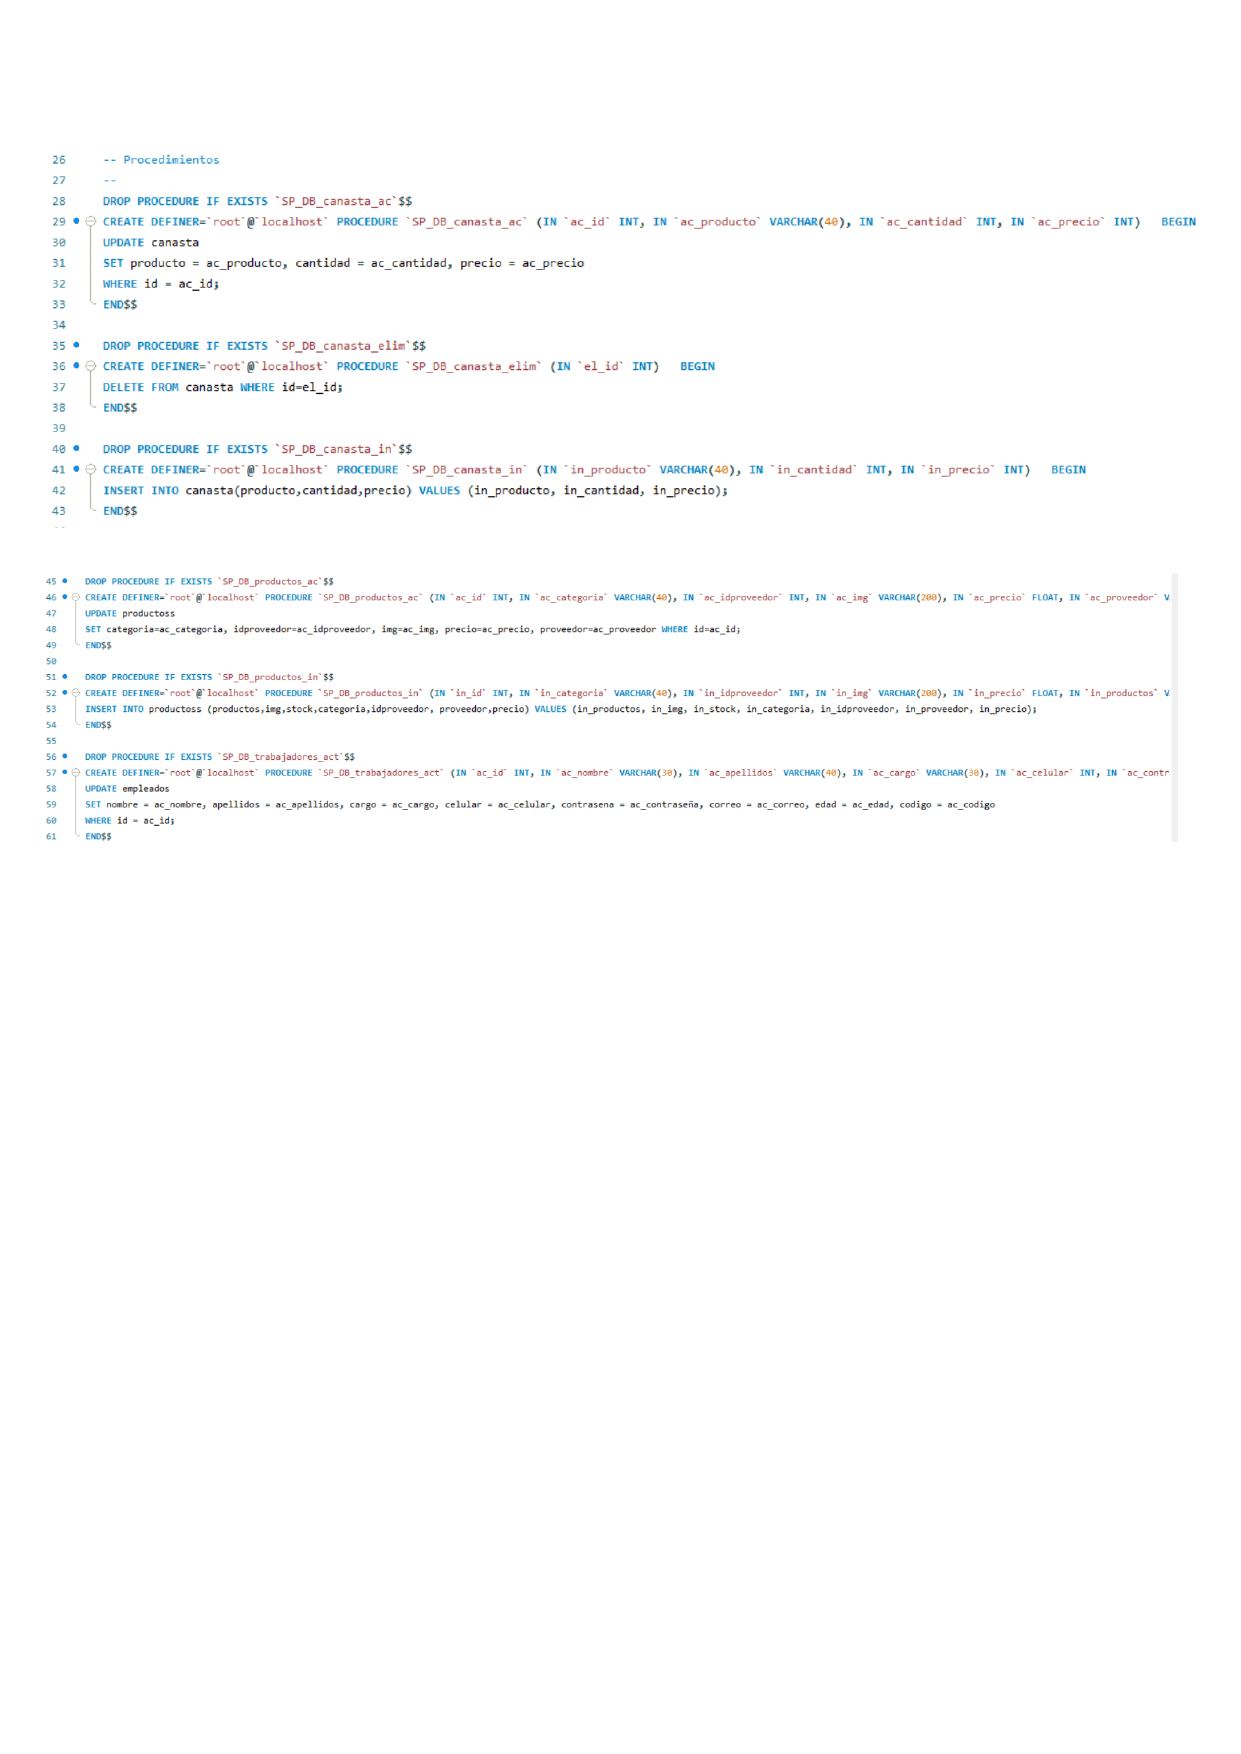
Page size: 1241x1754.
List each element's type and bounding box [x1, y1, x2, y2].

picture [46, 147, 1214, 528]
picture [36, 573, 1178, 842]
